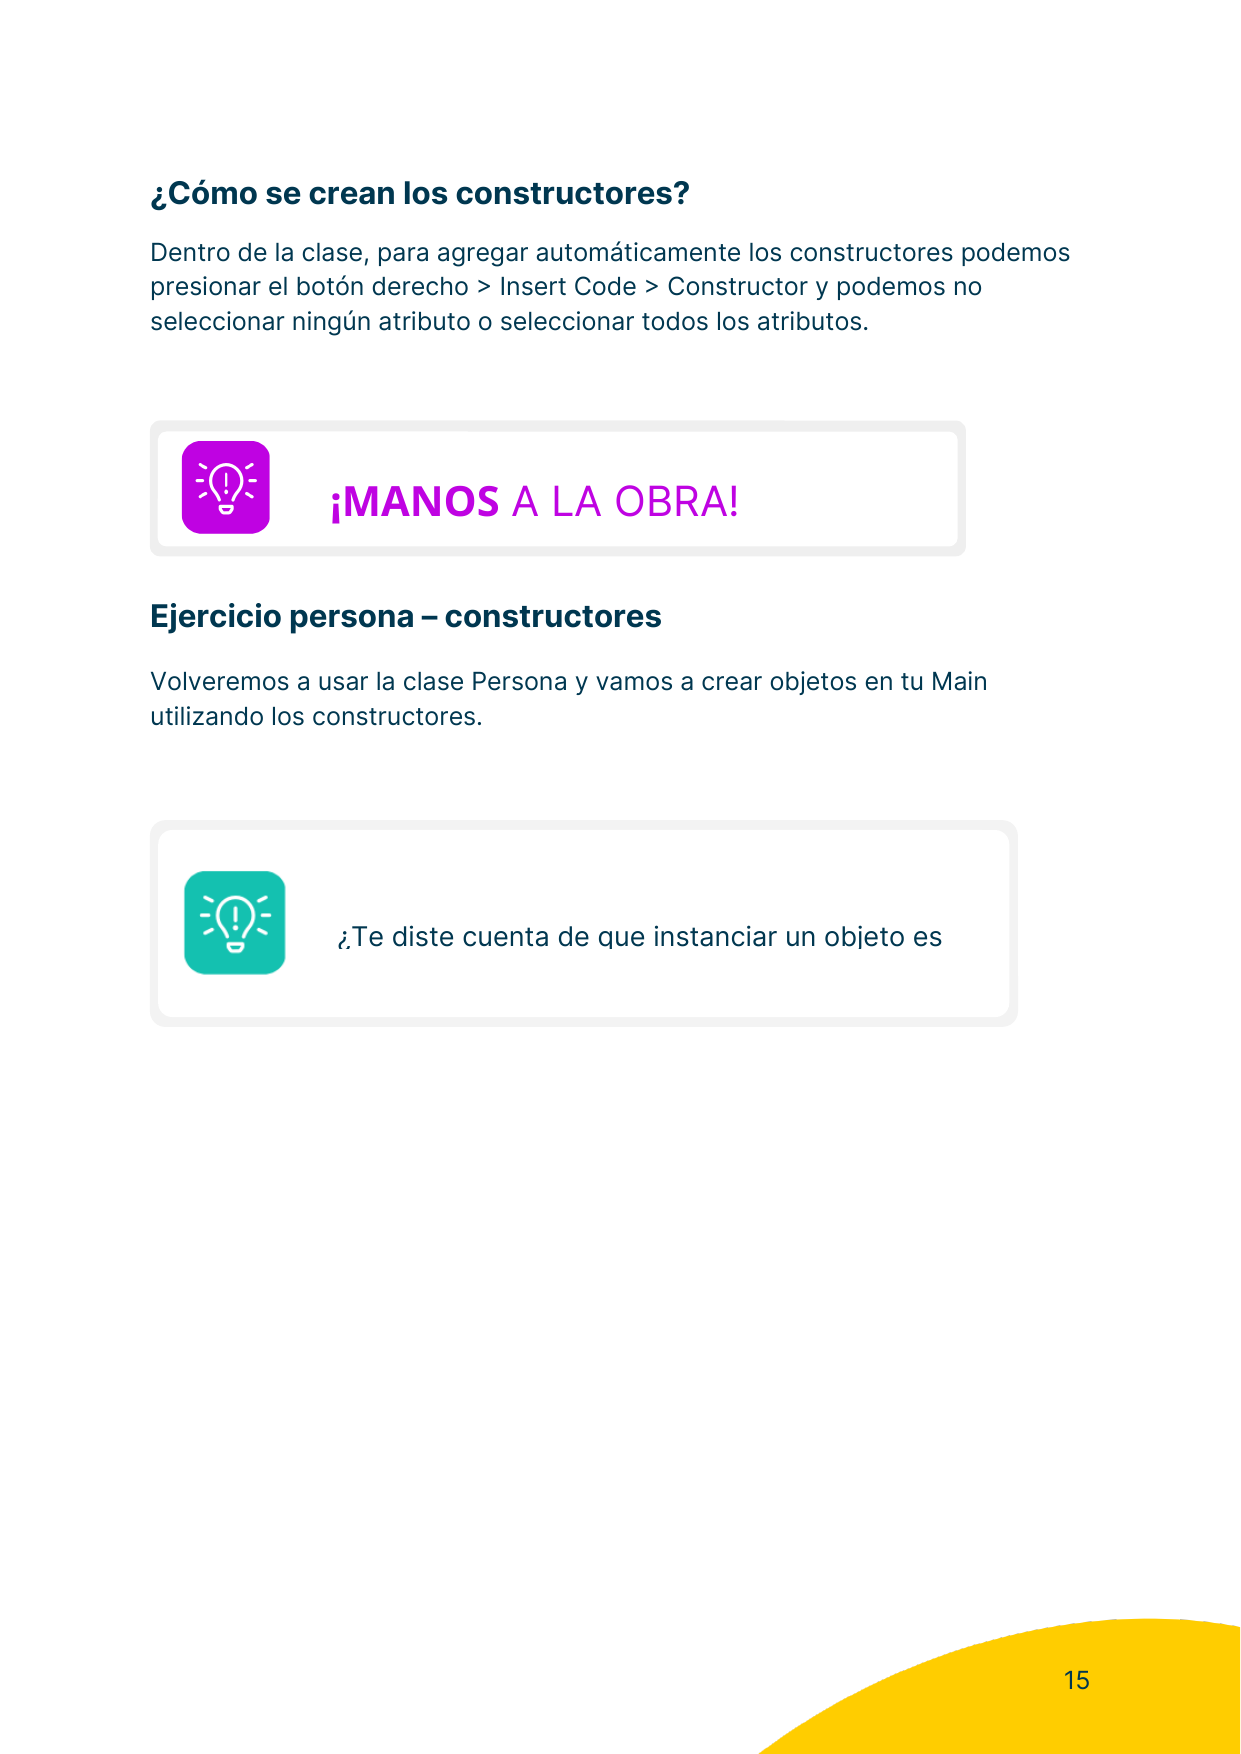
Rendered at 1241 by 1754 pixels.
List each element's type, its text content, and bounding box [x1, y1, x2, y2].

subtitle Ejercicio persona – constructores [150, 597, 1090, 635]
text Dentro de la clase, para agregar automáticamente los constructores podemos presionar el botón derecho > Insert Code > Constructor y podemos no seleccionar ningún atributo o seleccionar todos los atributos. [150, 237, 1090, 337]
text Volveremos a usar la clase Persona y vamos a crear objetos en tu Main utilizando los constructores. [150, 666, 1090, 731]
picture [178, 439, 273, 535]
subtitle ¿Cómo se crean los constructores? [150, 174, 1090, 212]
picture [179, 869, 289, 978]
picture [557, 1618, 1241, 1754]
